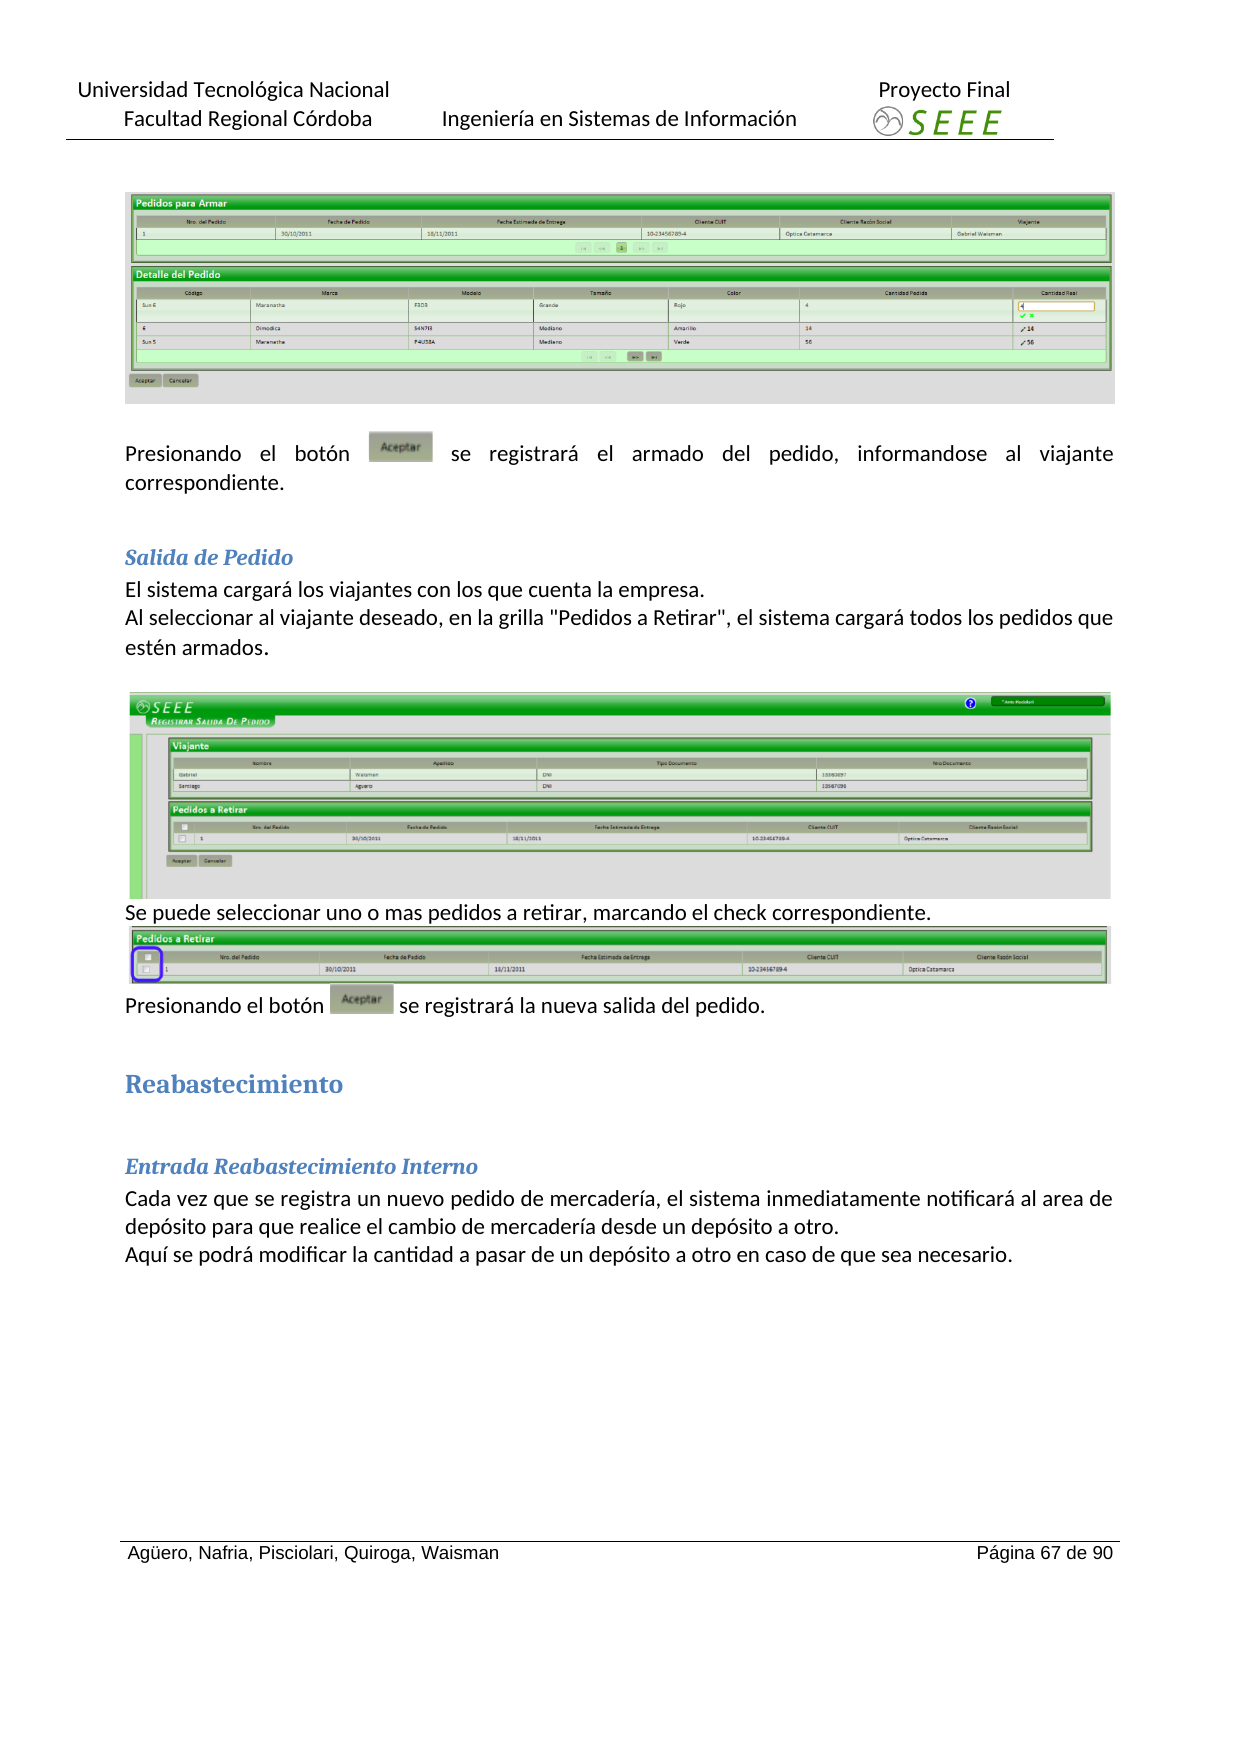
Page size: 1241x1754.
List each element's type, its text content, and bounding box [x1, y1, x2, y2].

text Cada vez que se registra un nuevo pedido de mercadería, el sistema inmediatamente notificará al area de depósito para que realice el cambio de mercadería desde un depósito a otro. [125, 1184, 1115, 1240]
picture [125, 192, 1115, 404]
picture [128, 926, 1112, 1014]
subtitle Entrada Reabastecimiento Interno [125, 1154, 1115, 1180]
picture [368, 431, 433, 462]
text Aquí se podrá modificar la cantidad a pasar de un depósito a otro en caso de que sea necesario. [125, 1240, 1115, 1268]
text Se puede seleccionar uno o mas pedidos a retirar, marcando el check correspondiente. [125, 898, 1115, 926]
text El sistema cargará los viajantes con los que cuenta la empresa. [125, 575, 1115, 603]
subtitle Salida de Pedido [125, 545, 1115, 571]
text Al seleccionar al viajante deseado, en la grilla "Pedidos a Retirar", el sistema cargará todos los pedidos que estén armados. [125, 603, 1115, 662]
picture [873, 103, 1004, 139]
text Presionando el botón se registrará la nueva salida del pedido. [125, 984, 1115, 1020]
subtitle Reabastecimiento [125, 1069, 1115, 1100]
picture [129, 692, 1111, 899]
text Presionando el botón se registrará el armado del pedido, informandose al viajante correspondiente. [125, 432, 1115, 496]
